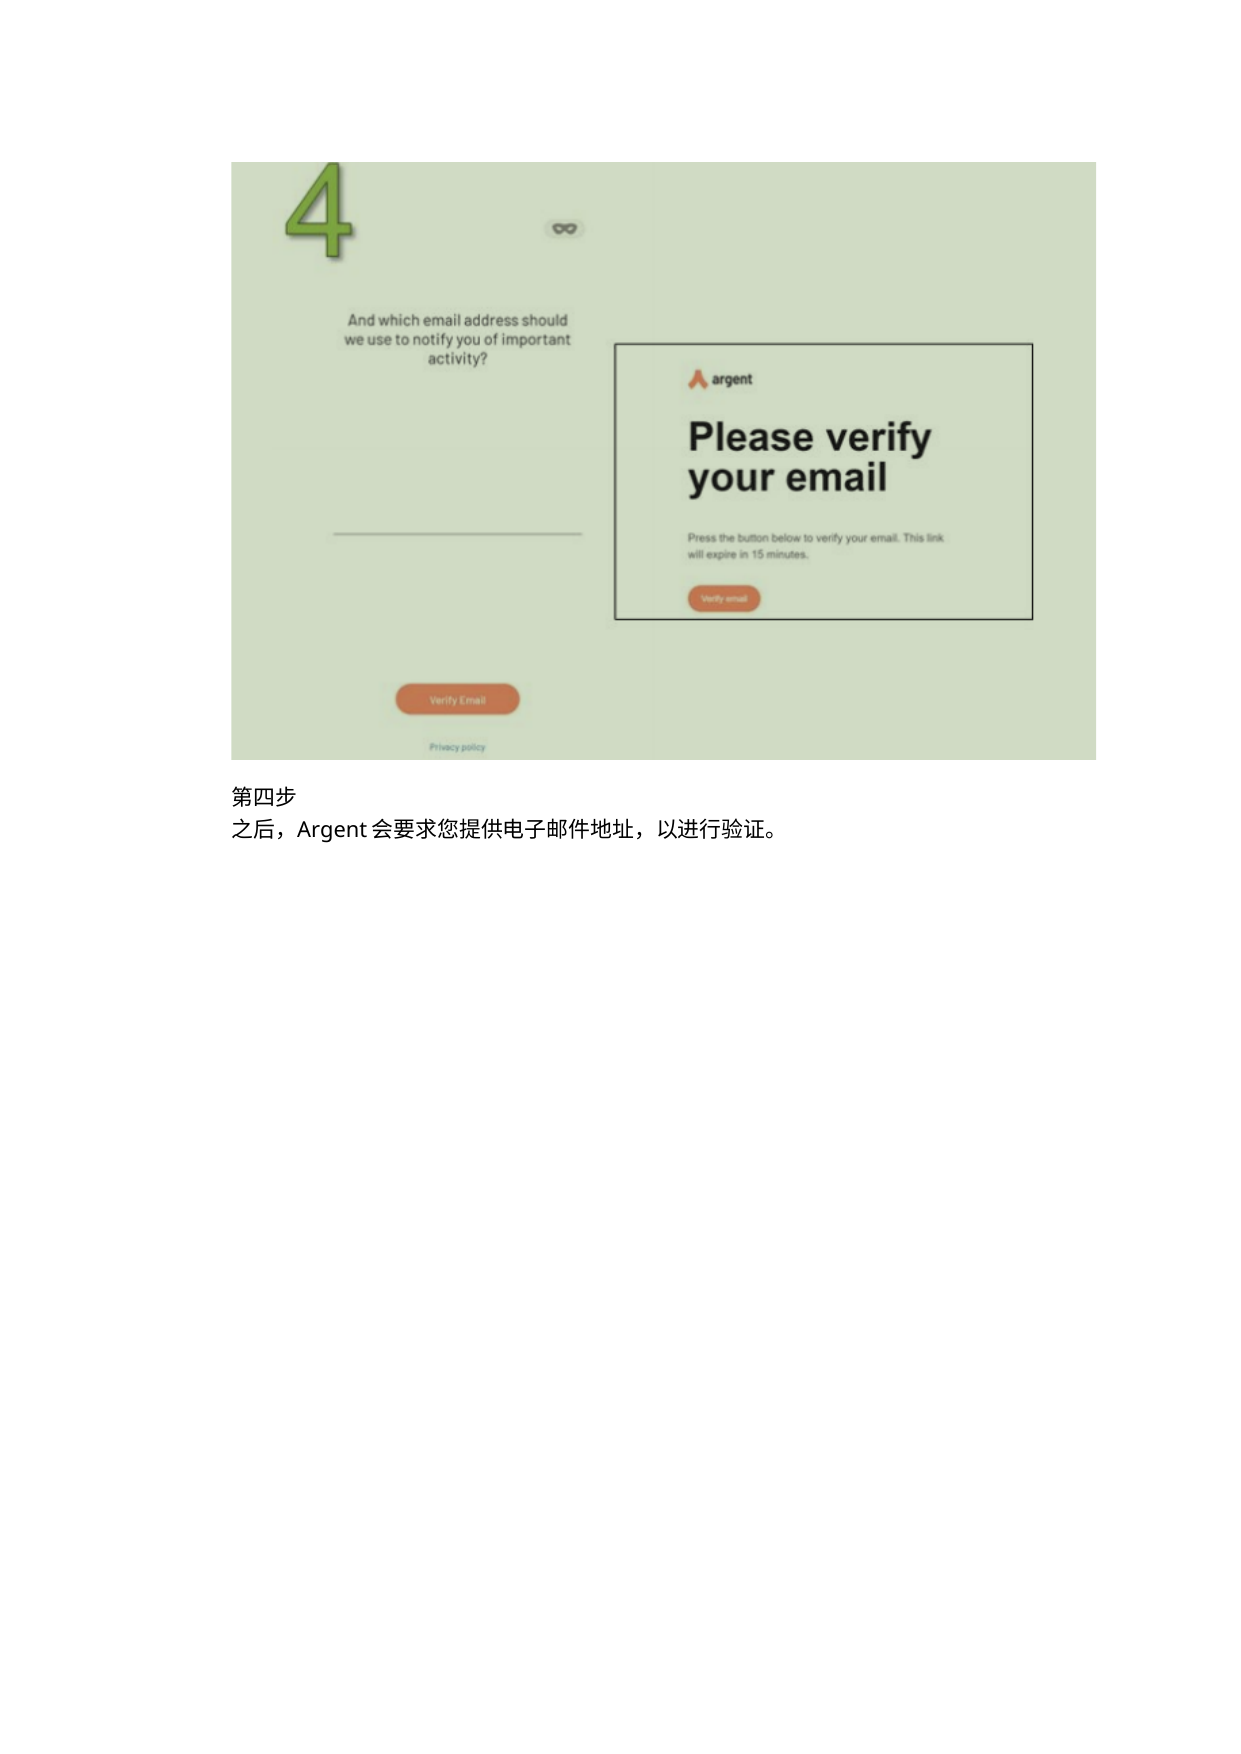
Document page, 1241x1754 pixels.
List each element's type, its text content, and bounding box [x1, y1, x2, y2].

text 第四步 [187, 779, 1053, 812]
picture [231, 162, 1097, 760]
text 之后，Argent会要求您提供电子邮件地址，以进行验证。 [187, 812, 1053, 844]
